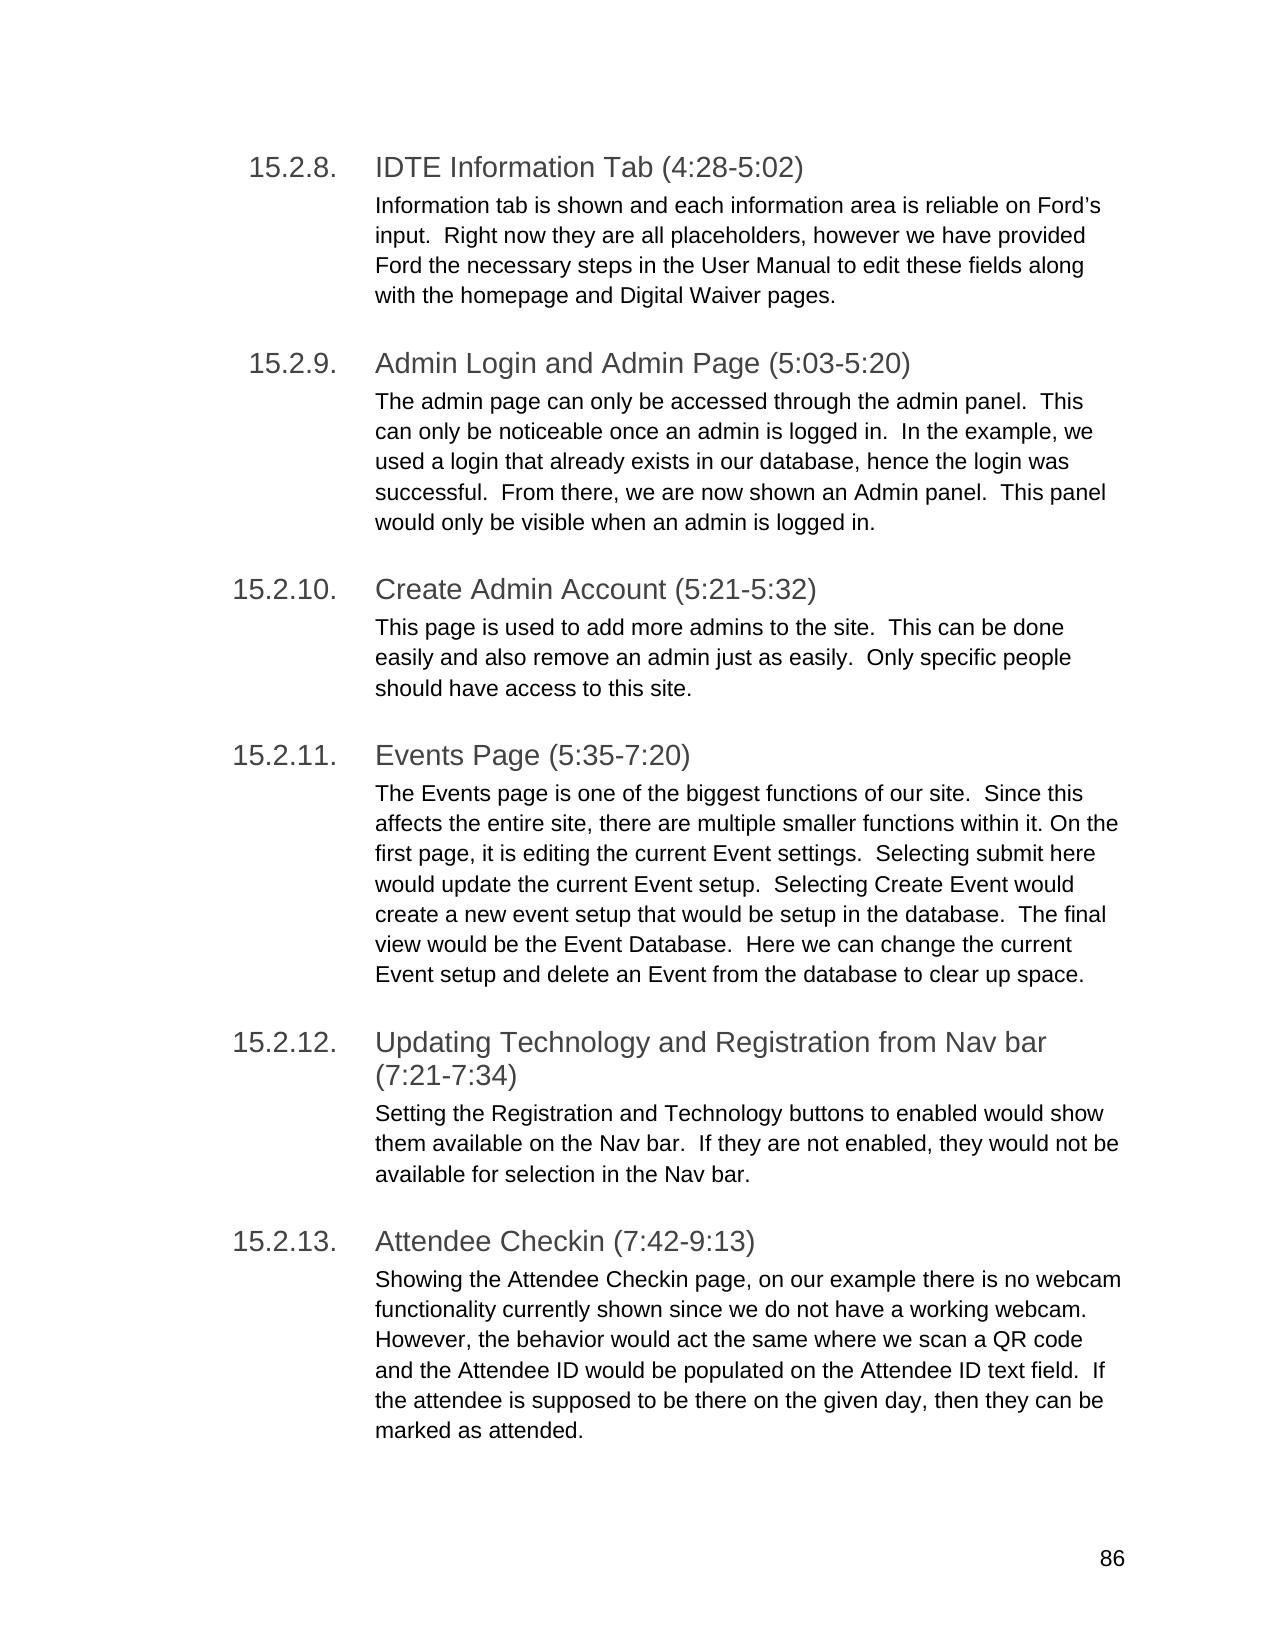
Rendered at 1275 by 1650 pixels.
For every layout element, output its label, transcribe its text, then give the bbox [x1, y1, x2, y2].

subtitle IDTE Information Tab (4:28-5:02) [337, 150, 1125, 183]
text The Events page is one of the biggest functions of our site. Since this affects the entire site, there are multiple smaller functions within it. On the first page, it is editing the current Event settings. Selecting submit here would update the current Event setup. Selecting Create Event would create a new event setup that would be setup in the database. The final view would be the Event Database. Here we can change the current Event setup and delete an Event from the database to clear up space. [375, 780, 1125, 988]
text This page is used to add more admins to the site. This can be done easily and also remove an admin just as easily. Only specific people should have access to this site. [375, 614, 1125, 701]
subtitle Events Page (5:35-7:20) [337, 738, 1125, 772]
subtitle Admin Login and Admin Page (5:03-5:20) [337, 346, 1125, 379]
text The admin page can only be accessed through the admin panel. This can only be noticeable once an admin is logged in. In the example, we used a login that already exists in our database, hence the login was successful. From there, we are now shown an Admin panel. This panel would only be visible when an admin is logged in. [375, 388, 1125, 535]
text Showing the Attendee Checkin page, on our example there is no webcam functionality currently shown since we do not have a working webcam. However, the behavior would act the same where we scan a QR code and the Attendee ID would be populated on the Attendee ID text field. If the attendee is supposed to be there on the given day, then they can be marked as attended. [375, 1266, 1125, 1443]
subtitle Updating Technology and Registration from Nav bar (7:21-7:34) [337, 1025, 1125, 1092]
subtitle Attendee Checkin (7:42-9:13) [337, 1224, 1125, 1258]
subtitle Create Admin Account (5:21-5:32) [337, 572, 1125, 606]
text Information tab is shown and each information area is reliable on Ford’s input. Right now they are all placeholders, however we have provided Ford the necessary steps in the User Manual to edit these fields along with the homepage and Digital Waiver pages. [375, 192, 1125, 309]
text Setting the Registration and Technology buttons to enabled would show them available on the Nav bar. If they are not enabled, they would not be available for selection in the Nav bar. [375, 1100, 1125, 1187]
